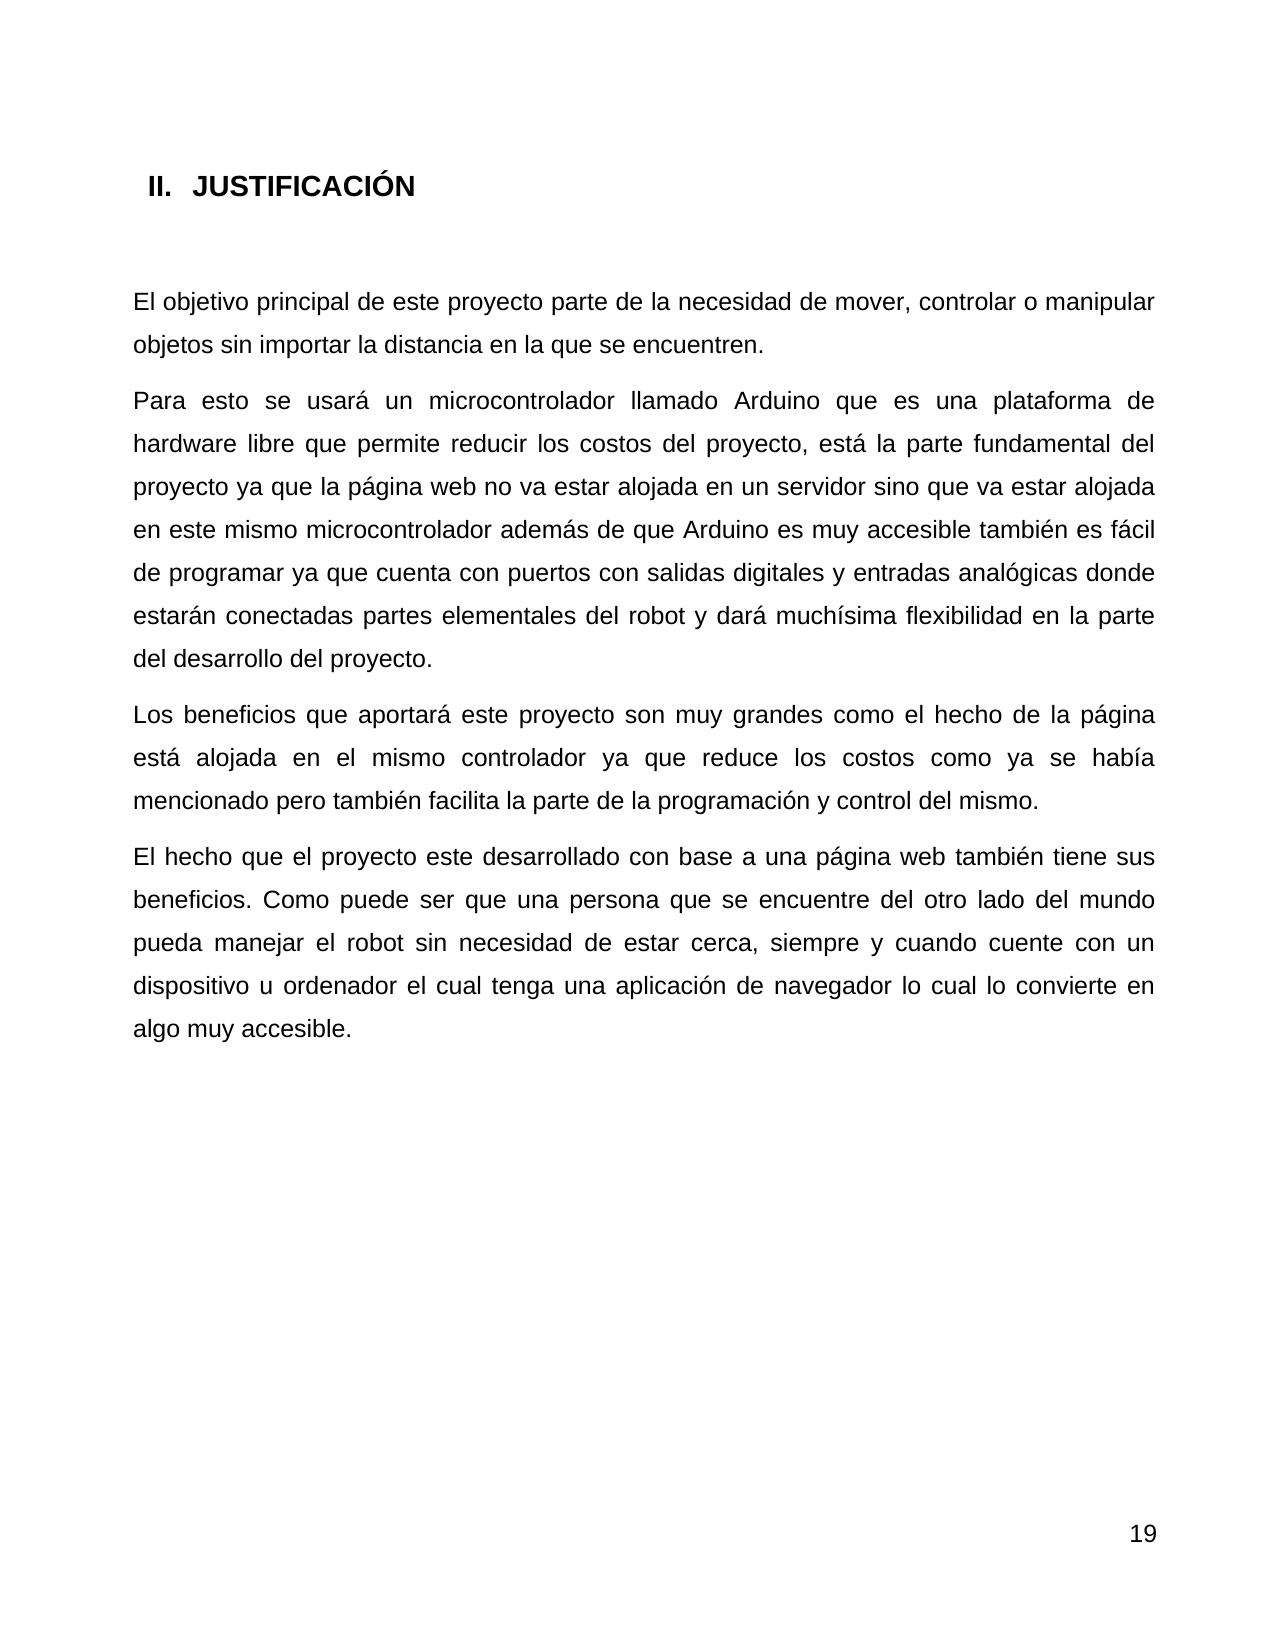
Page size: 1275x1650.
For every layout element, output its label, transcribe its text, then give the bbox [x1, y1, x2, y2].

list JUSTIFICACIÓN [148, 168, 1157, 202]
text Los beneficios que aportará este proyecto son muy grandes como el hecho de la página está alojada en el mismo controlador ya que reduce los costos como ya se había mencionado pero también facilita la parte de la programación y control del mismo. [133, 700, 1157, 815]
text Para esto se usará un microcontrolador llamado Arduino que es una plataforma de hardware libre que permite reducir los costos del proyecto, está la parte fundamental del proyecto ya que la página web no va estar alojada en un servidor sino que va estar alojada en este mismo microcontrolador además de que Arduino es muy accesible también es fácil de programar ya que cuenta con puertos con salidas digitales y entradas analógicas donde estarán conectadas partes elementales del robot y dará muchísima flexibilidad en la parte del desarrollo del proyecto. [133, 386, 1157, 673]
text El hecho que el proyecto este desarrollado con base a una página web también tiene sus beneficios. Como puede ser que una persona que se encuentre del otro lado del mundo pueda manejar el robot sin necesidad de estar cerca, siempre y cuando cuente con un dispositivo u ordenador el cual tenga una aplicación de navegador lo cual lo convierte en algo muy accesible. [133, 842, 1157, 1043]
text El objetivo principal de este proyecto parte de la necesidad de mover, controlar o manipular objetos sin importar la distancia en la que se encuentren. [133, 287, 1157, 359]
